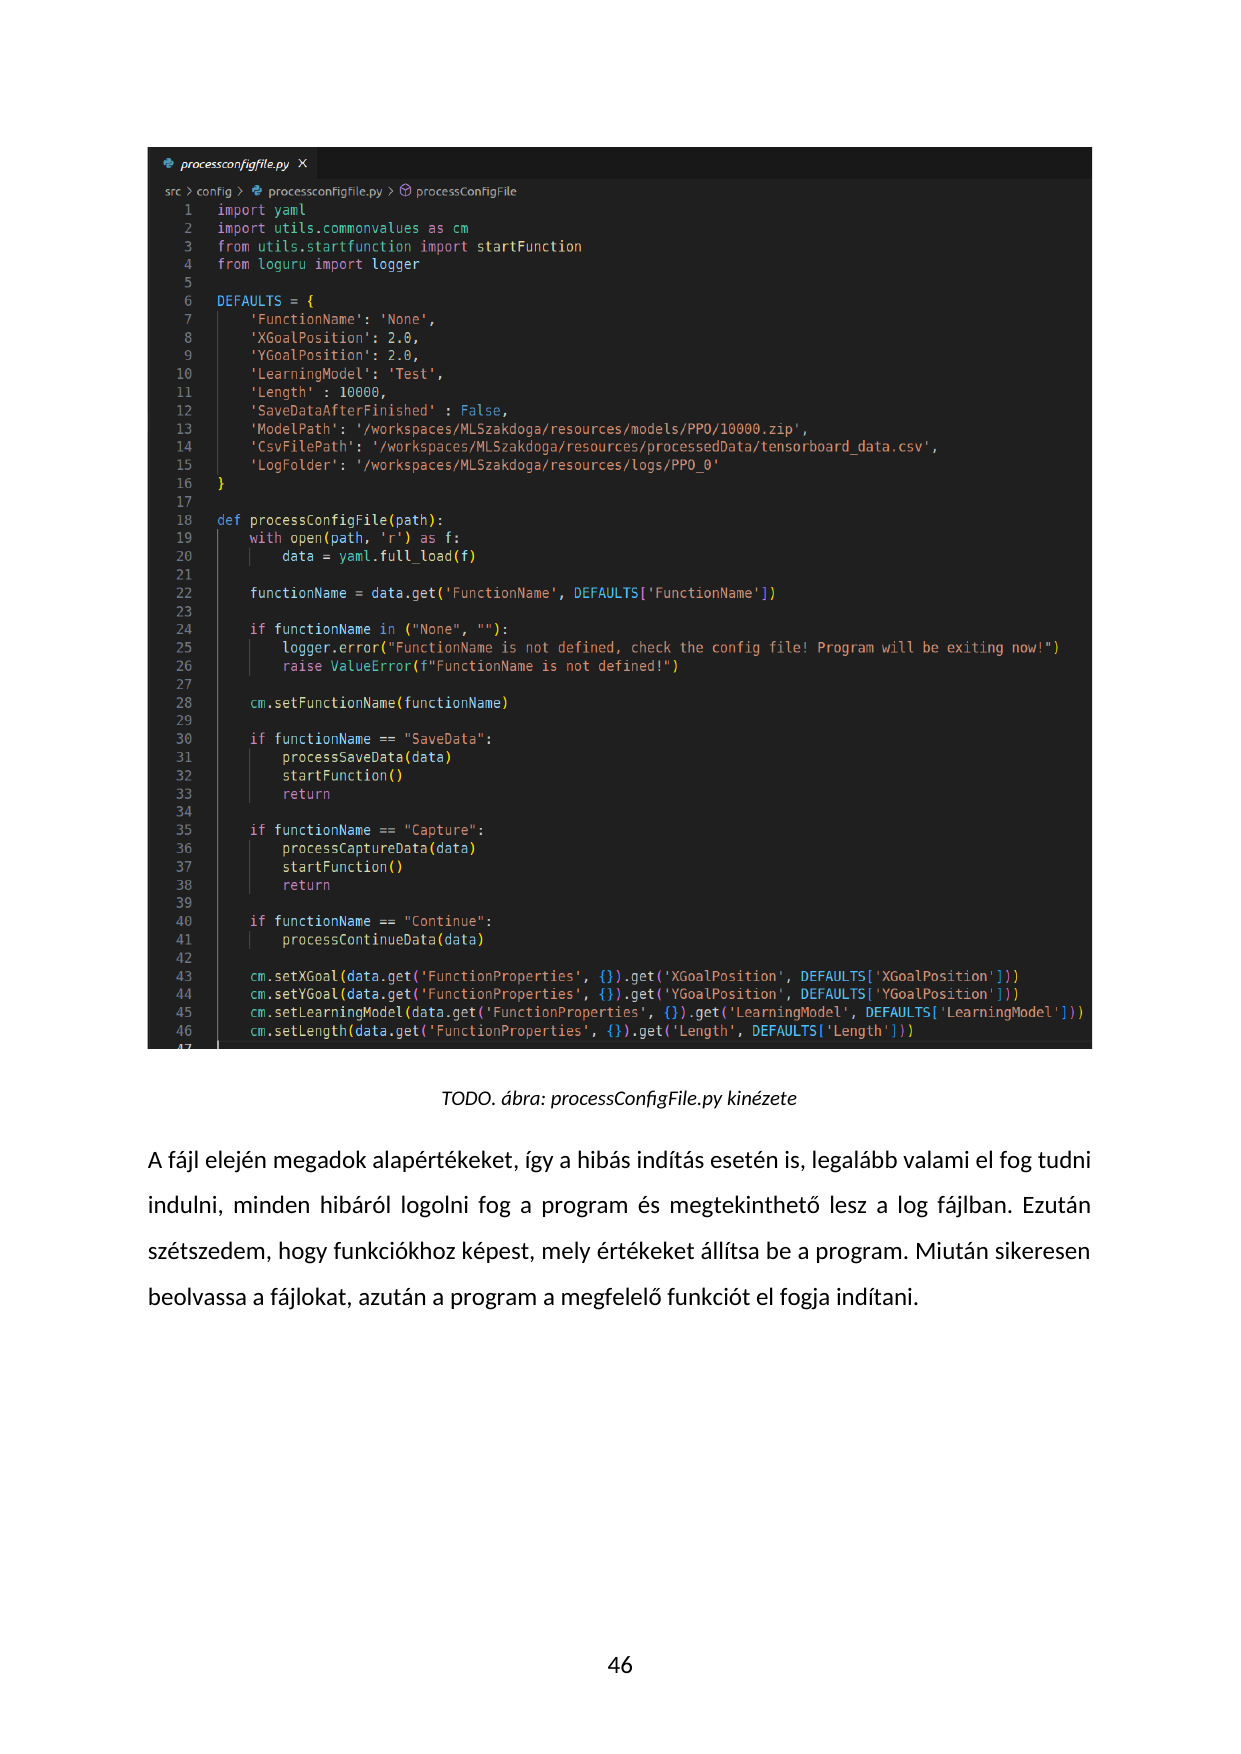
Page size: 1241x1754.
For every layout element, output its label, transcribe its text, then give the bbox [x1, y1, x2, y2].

text TODO. ábra: processConfigFile.py kinézete [148, 1085, 1092, 1110]
text A fájl elején megadok alapértékeket, így a hibás indítás esetén is, legalább valami el fog tudni indulni, minden hibáról logolni fog a program és megtekinthető lesz a log fájlban. Ezután szétszedem, hogy funkciókhoz képest, mely értékeket állítsa be a program. Miután sikeresen beolvassa a fájlokat, azután a program a megfelelő funkciót el fogja indítani. [148, 1144, 1092, 1312]
picture [147, 147, 1093, 1049]
